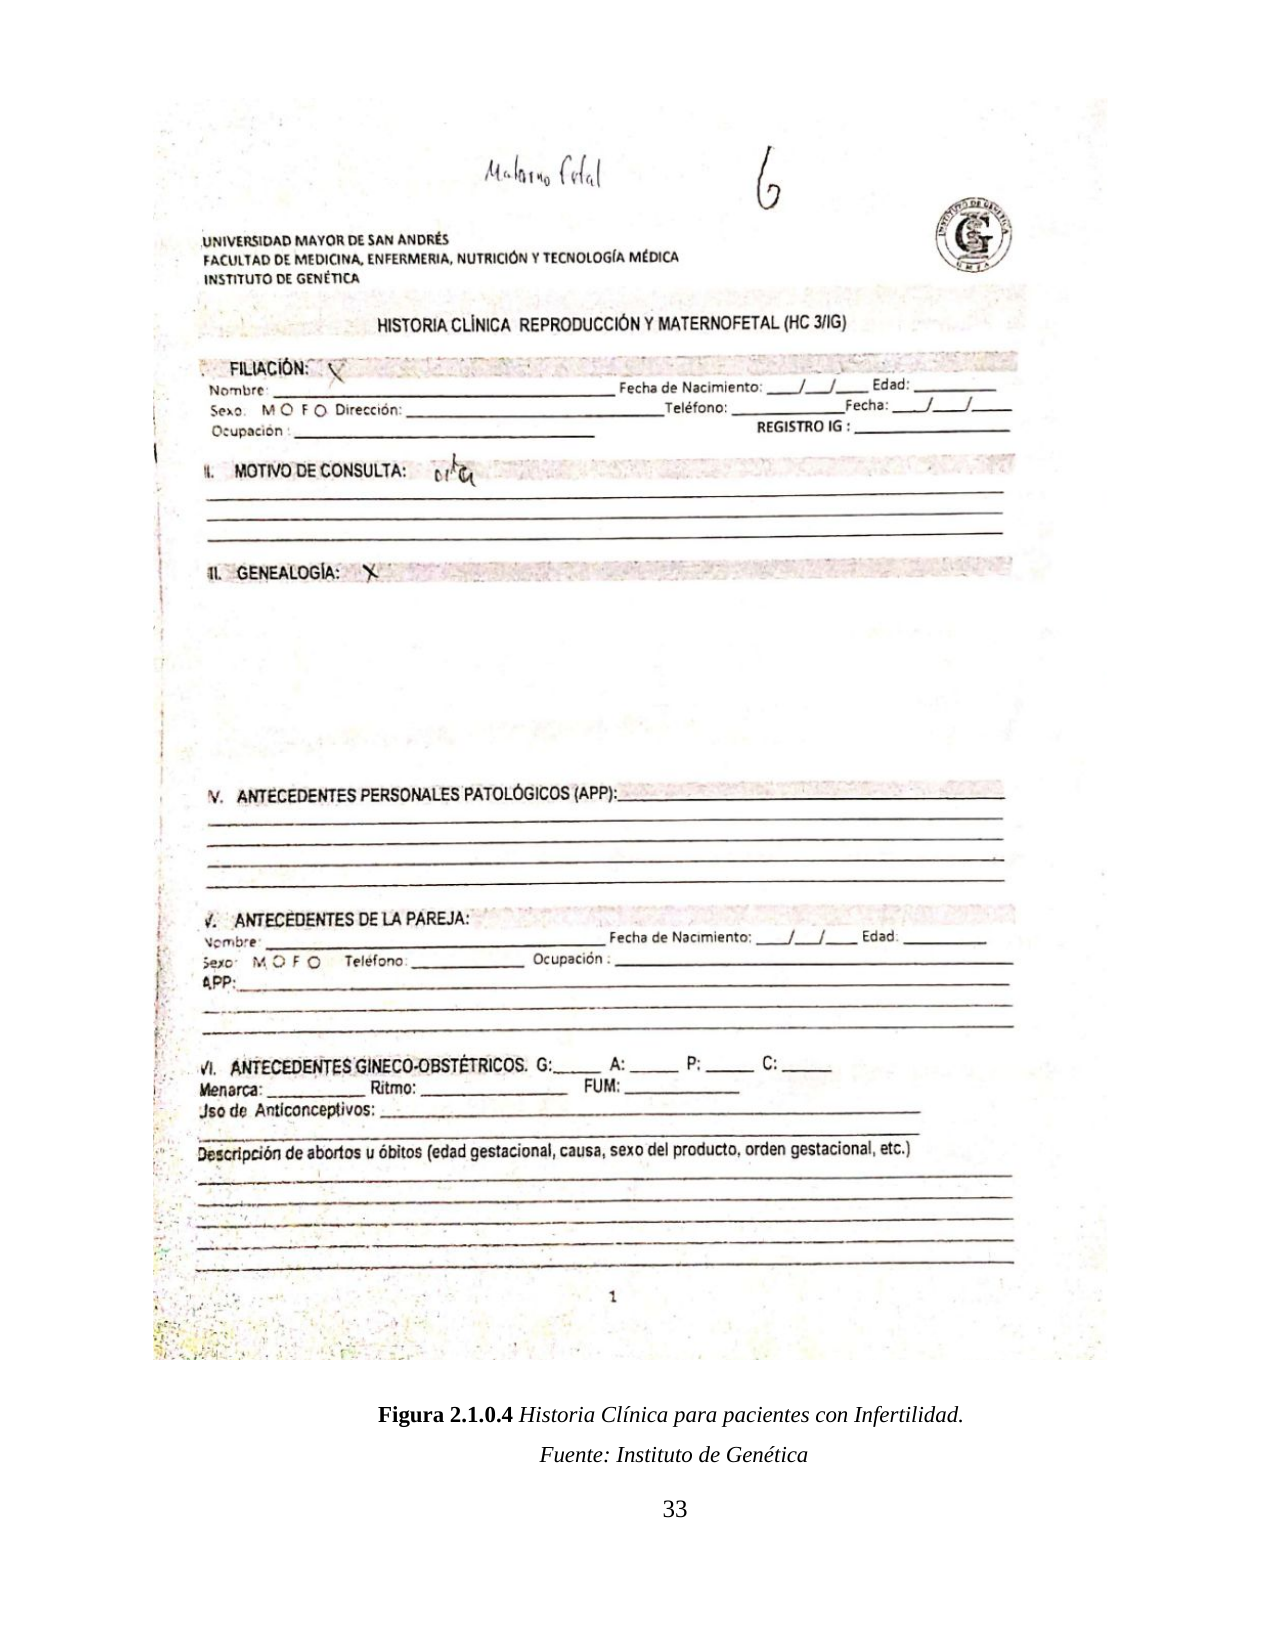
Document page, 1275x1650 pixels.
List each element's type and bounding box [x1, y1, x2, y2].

picture [153, 98, 1108, 1360]
